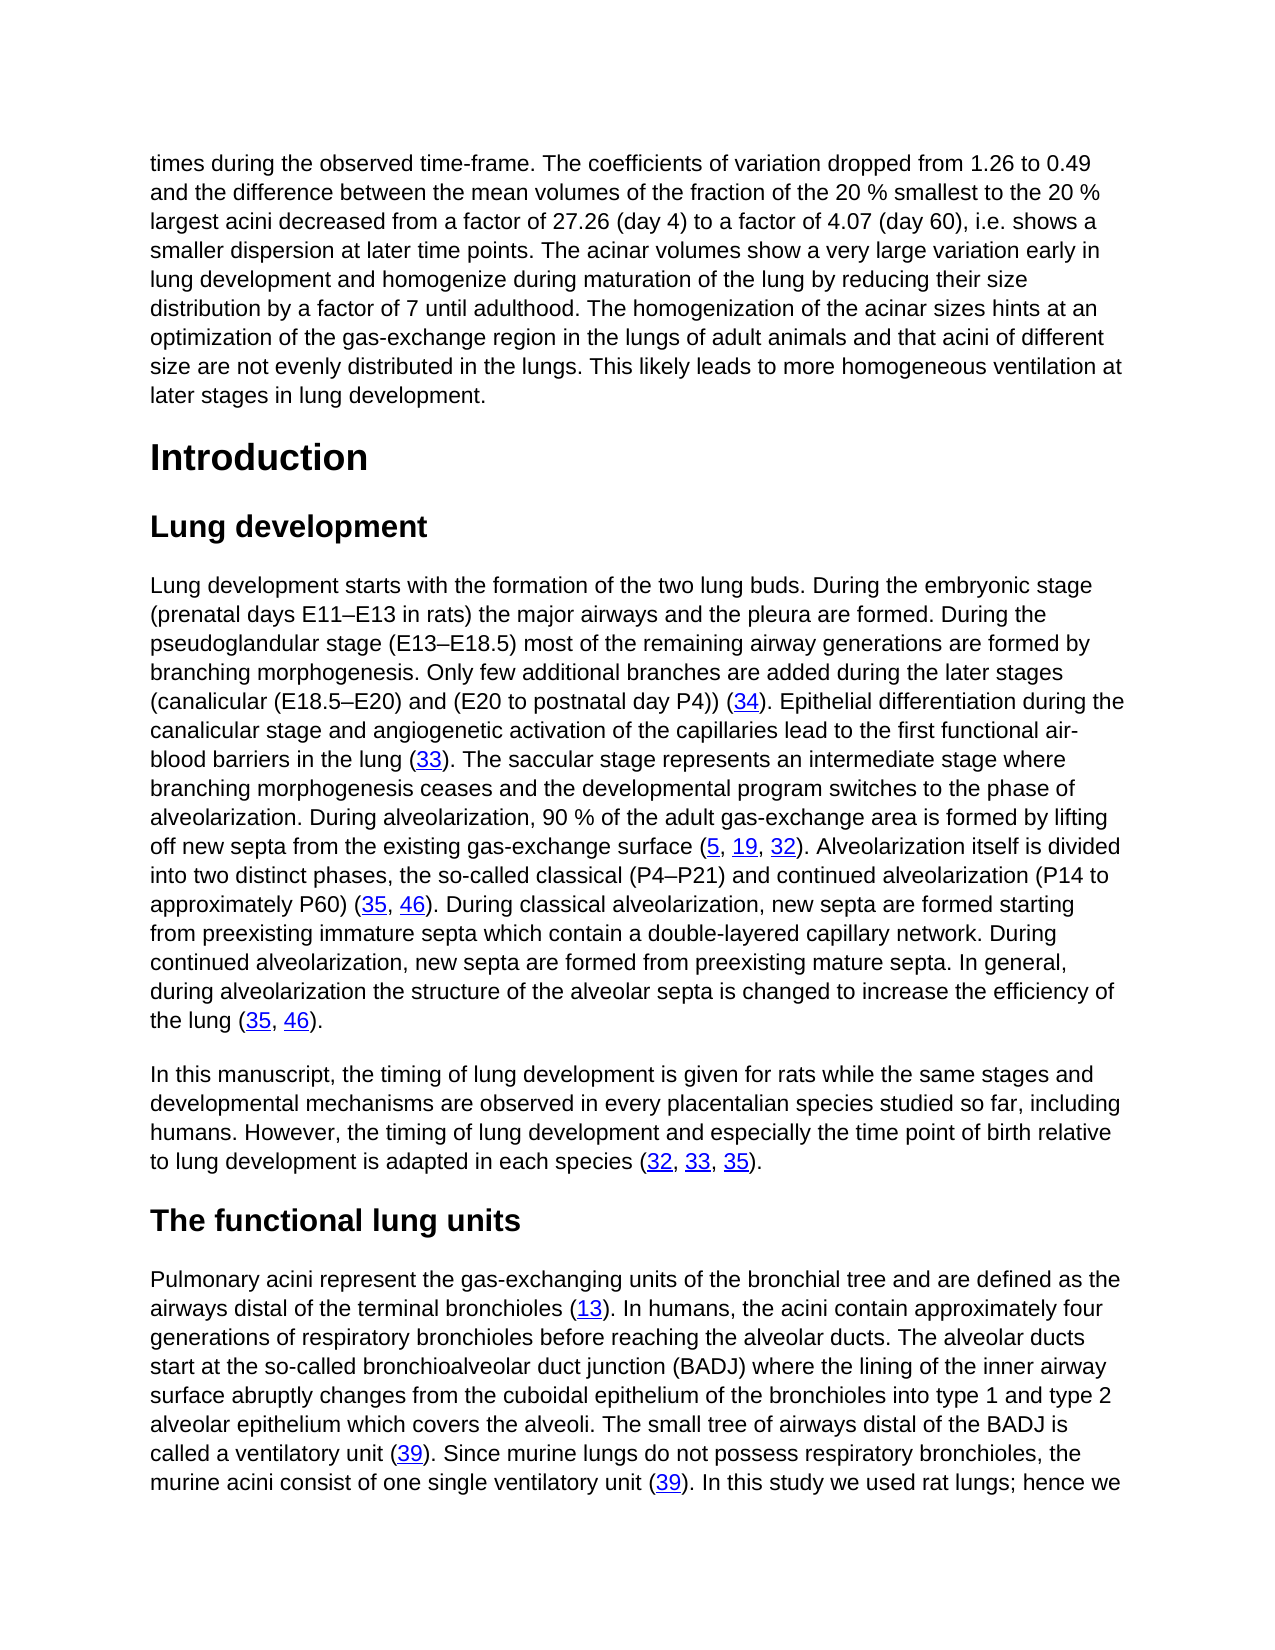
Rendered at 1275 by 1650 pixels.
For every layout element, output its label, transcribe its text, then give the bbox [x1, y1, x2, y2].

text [150, 150, 1125, 408]
subtitle The functional lung units [150, 1202, 1125, 1238]
text Lung development starts with the formation of the two lung buds. During the embryonic stage (prenatal days E11–E13 in rats) the major airways and the pleura are formed. During the pseudoglandular stage (E13–E18.5) most of the remaining airway generations are formed by branching morphogenesis. Only few additional branches are added during the later stages (canalicular (E18.5–E20) and (E20 to postnatal day P4)) (34). Epithelial differentiation during the canalicular stage and angiogenetic activation of the capillaries lead to the first functional air-blood barriers in the lung (33). The saccular stage represents an intermediate stage where branching morphogenesis ceases and the developmental program switches to the phase of alveolarization. During alveolarization, 90 % of the adult gas-exchange area is formed by lifting off new septa from the existing gas-exchange surface (5, 19, 32). Alveolarization itself is divided into two distinct phases, the so-called classical (P4–P21) and continued alveolarization (P14 to approximately P60) (35, 46). During classical alveolarization, new septa are formed starting from preexisting immature septa which contain a double-layered capillary network. During continued alveolarization, new septa are formed from preexisting mature septa. In general, during alveolarization the structure of the alveolar septa is changed to increase the efficiency of the lung (35, 46). [150, 572, 1125, 1033]
subtitle Lung development [150, 508, 1125, 544]
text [150, 1266, 1125, 1495]
text In this manuscript, the timing of lung development is given for rats while the same stages and developmental mechanisms are observed in every placentalian species studied so far, including humans. However, the timing of lung development and especially the time point of birth relative to lung development is adapted in each species (32, 33, 35). [150, 1061, 1125, 1174]
subtitle Introduction [150, 436, 1125, 479]
